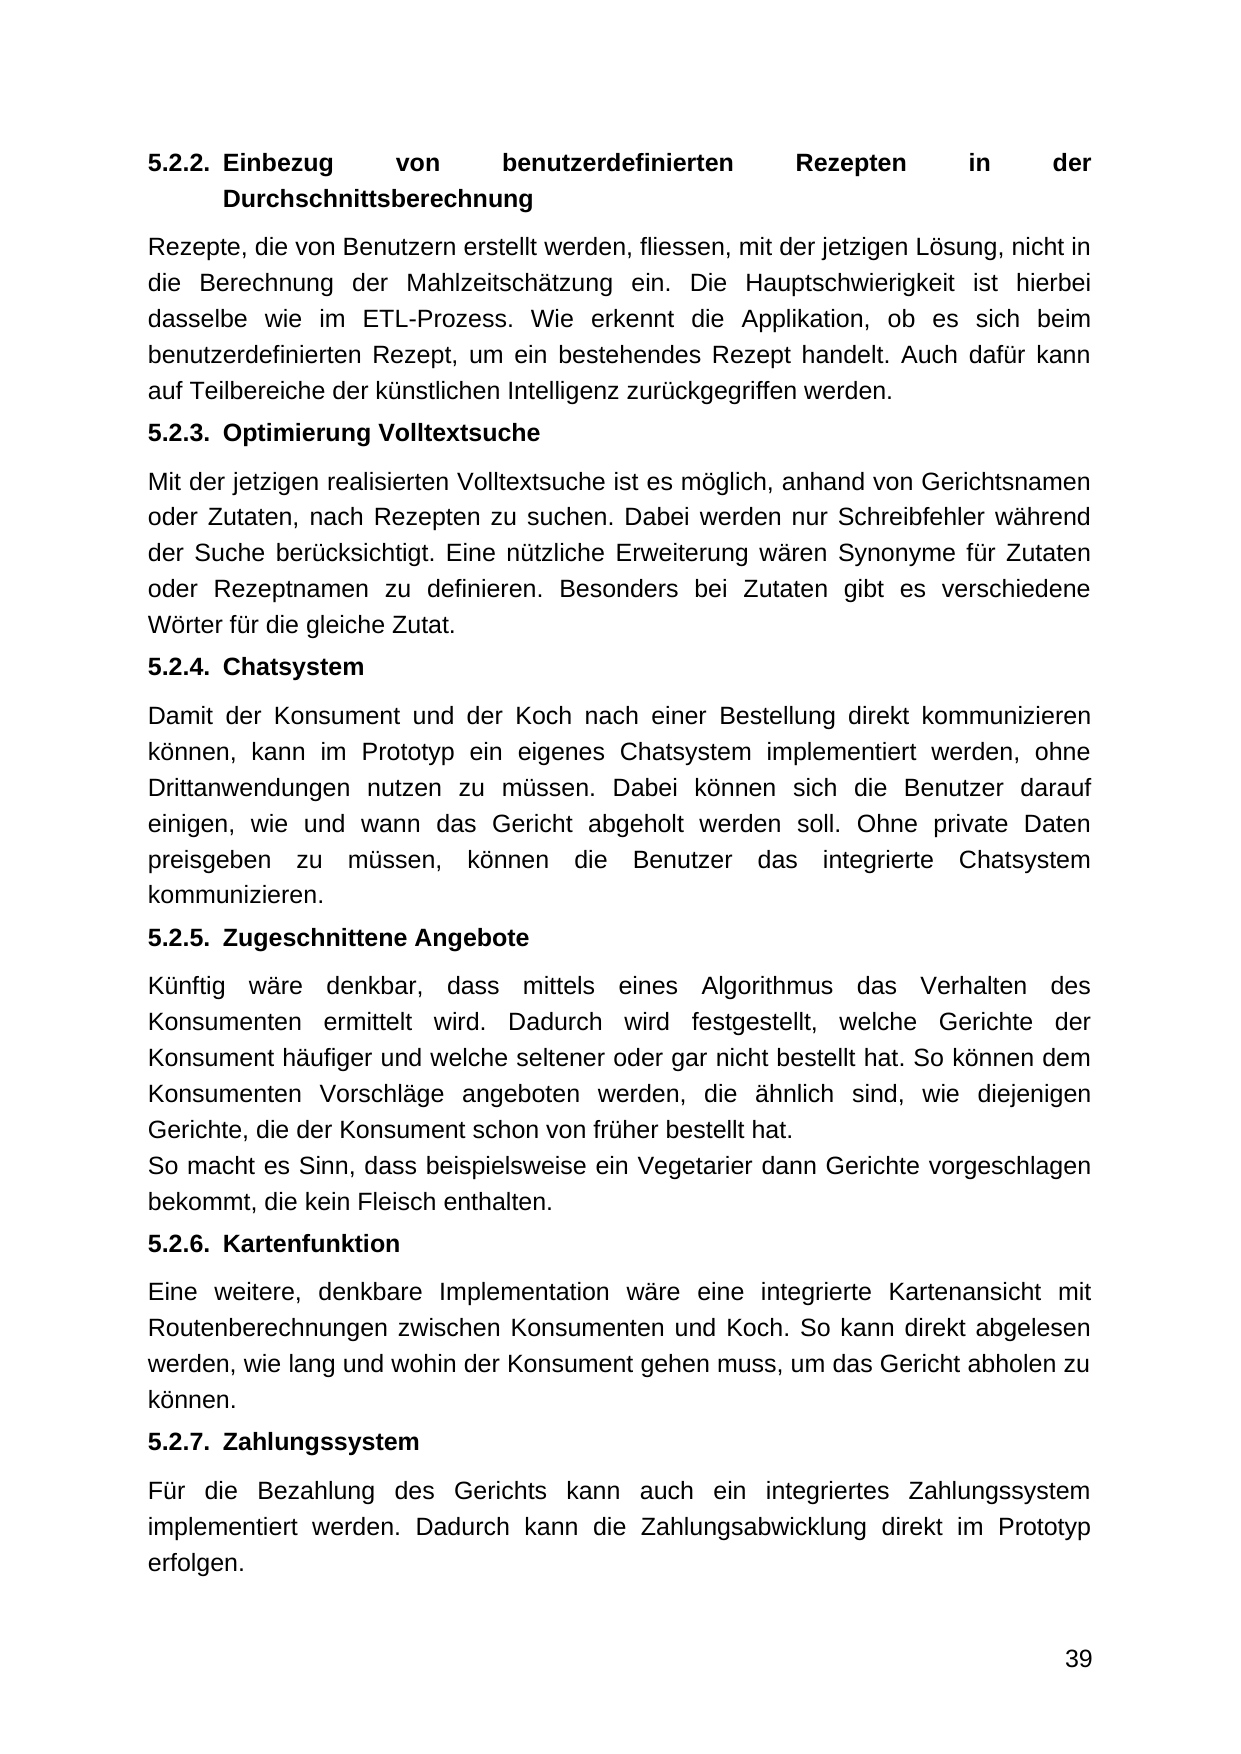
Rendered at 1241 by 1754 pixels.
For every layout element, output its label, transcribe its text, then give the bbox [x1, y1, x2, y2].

subtitle Optimierung Volltextsuche [148, 418, 1092, 447]
text So macht es Sinn, dass beispielsweise ein Vegetarier dann Gerichte vorgeschlagen bekommt, die kein Fleisch enthalten. [148, 1151, 1092, 1216]
text Eine weitere, denkbare Implementation wäre eine integrierte Kartenansicht mit Routenberechnungen zwischen Konsumenten und Koch. So kann direkt abgelesen werden, wie lang und wohin der Konsument gehen muss, um das Gericht abholen zu können. [148, 1277, 1092, 1414]
text Künftig wäre denkbar, dass mittels eines Algorithmus das Verhalten des Konsumenten ermittelt wird. Dadurch wird festgestellt, welche Gerichte der Konsument häufiger und welche seltener oder gar nicht bestellt hat. So können dem Konsumenten Vorschläge angeboten werden, die ähnlich sind, wie diejenigen Gerichte, die der Konsument schon von früher bestellt hat. [148, 971, 1092, 1144]
subtitle Zugeschnittene Angebote [148, 923, 1092, 951]
subtitle Zahlungssystem [148, 1427, 1092, 1456]
text Rezepte, die von Benutzern erstellt werden, fliessen, mit der jetzigen Lösung, nicht in die Berechnung der Mahlzeitschätzung ein. Die Hauptschwierigkeit ist hierbei dasselbe wie im ETL-Prozess. Wie erkennt die Applikation, ob es sich beim benutzerdefinierten Rezept, um ein bestehendes Rezept handelt. Auch dafür kann auf Teilbereiche der künstlichen Intelligenz zurückgegriffen werden. [148, 232, 1092, 404]
subtitle Chatsystem [148, 652, 1092, 681]
subtitle Kartenfunktion [148, 1229, 1092, 1258]
text Für die Bezahlung des Gerichts kann auch ein integriertes Zahlungssystem implementiert werden. Dadurch kann die Zahlungsabwicklung direkt im Prototyp erfolgen. [148, 1476, 1092, 1576]
subtitle Einbezug von benutzerdefinierten Rezepten in der Durchschnittsberechnung [148, 148, 1092, 212]
text Mit der jetzigen realisierten Volltextsuche ist es möglich, anhand von Gerichtsnamen oder Zutaten, nach Rezepten zu suchen. Dabei werden nur Schreibfehler während der Suche berücksichtigt. Eine nützliche Erweiterung wären Synonyme für Zutaten oder Rezeptnamen zu definieren. Besonders bei Zutaten gibt es verschiedene Wörter für die gleiche Zutat. [148, 466, 1092, 639]
text Damit der Konsument und der Koch nach einer Bestellung direkt kommunizieren können, kann im Prototyp ein eigenes Chatsystem implementiert werden, ohne Drittanwendungen nutzen zu müssen. Dabei können sich die Benutzer darauf einigen, wie und wann das Gericht abgeholt werden soll. Ohne private Daten preisgeben zu müssen, können die Benutzer das integrierte Chatsystem kommunizieren. [148, 701, 1092, 909]
